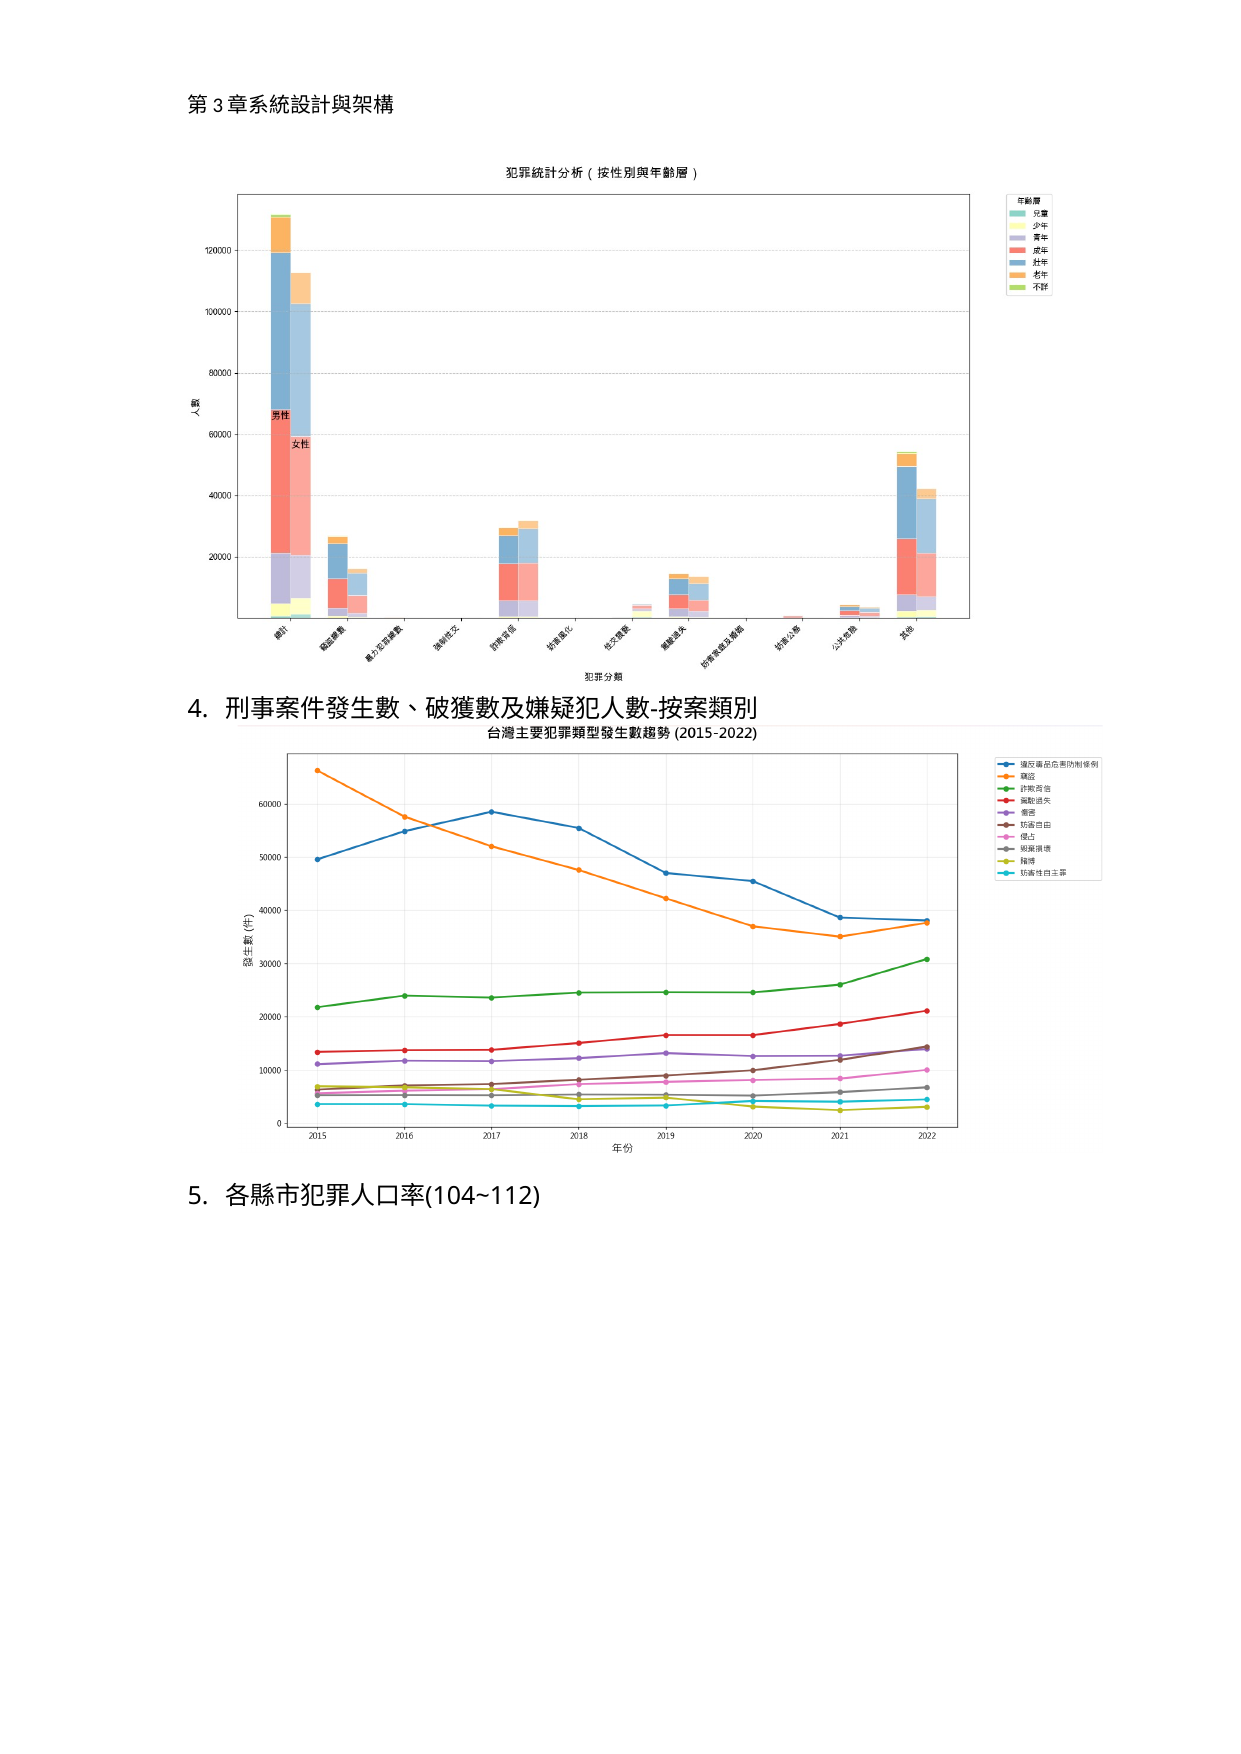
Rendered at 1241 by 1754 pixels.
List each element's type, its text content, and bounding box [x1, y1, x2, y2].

picture [237, 725, 1103, 1153]
picture [187, 162, 1053, 682]
list 刑事案件發生數、破獲數及嫌疑犯人數-按案類別 [187, 687, 1053, 725]
list 各縣市犯罪人口率(104~112) [187, 1175, 1053, 1212]
